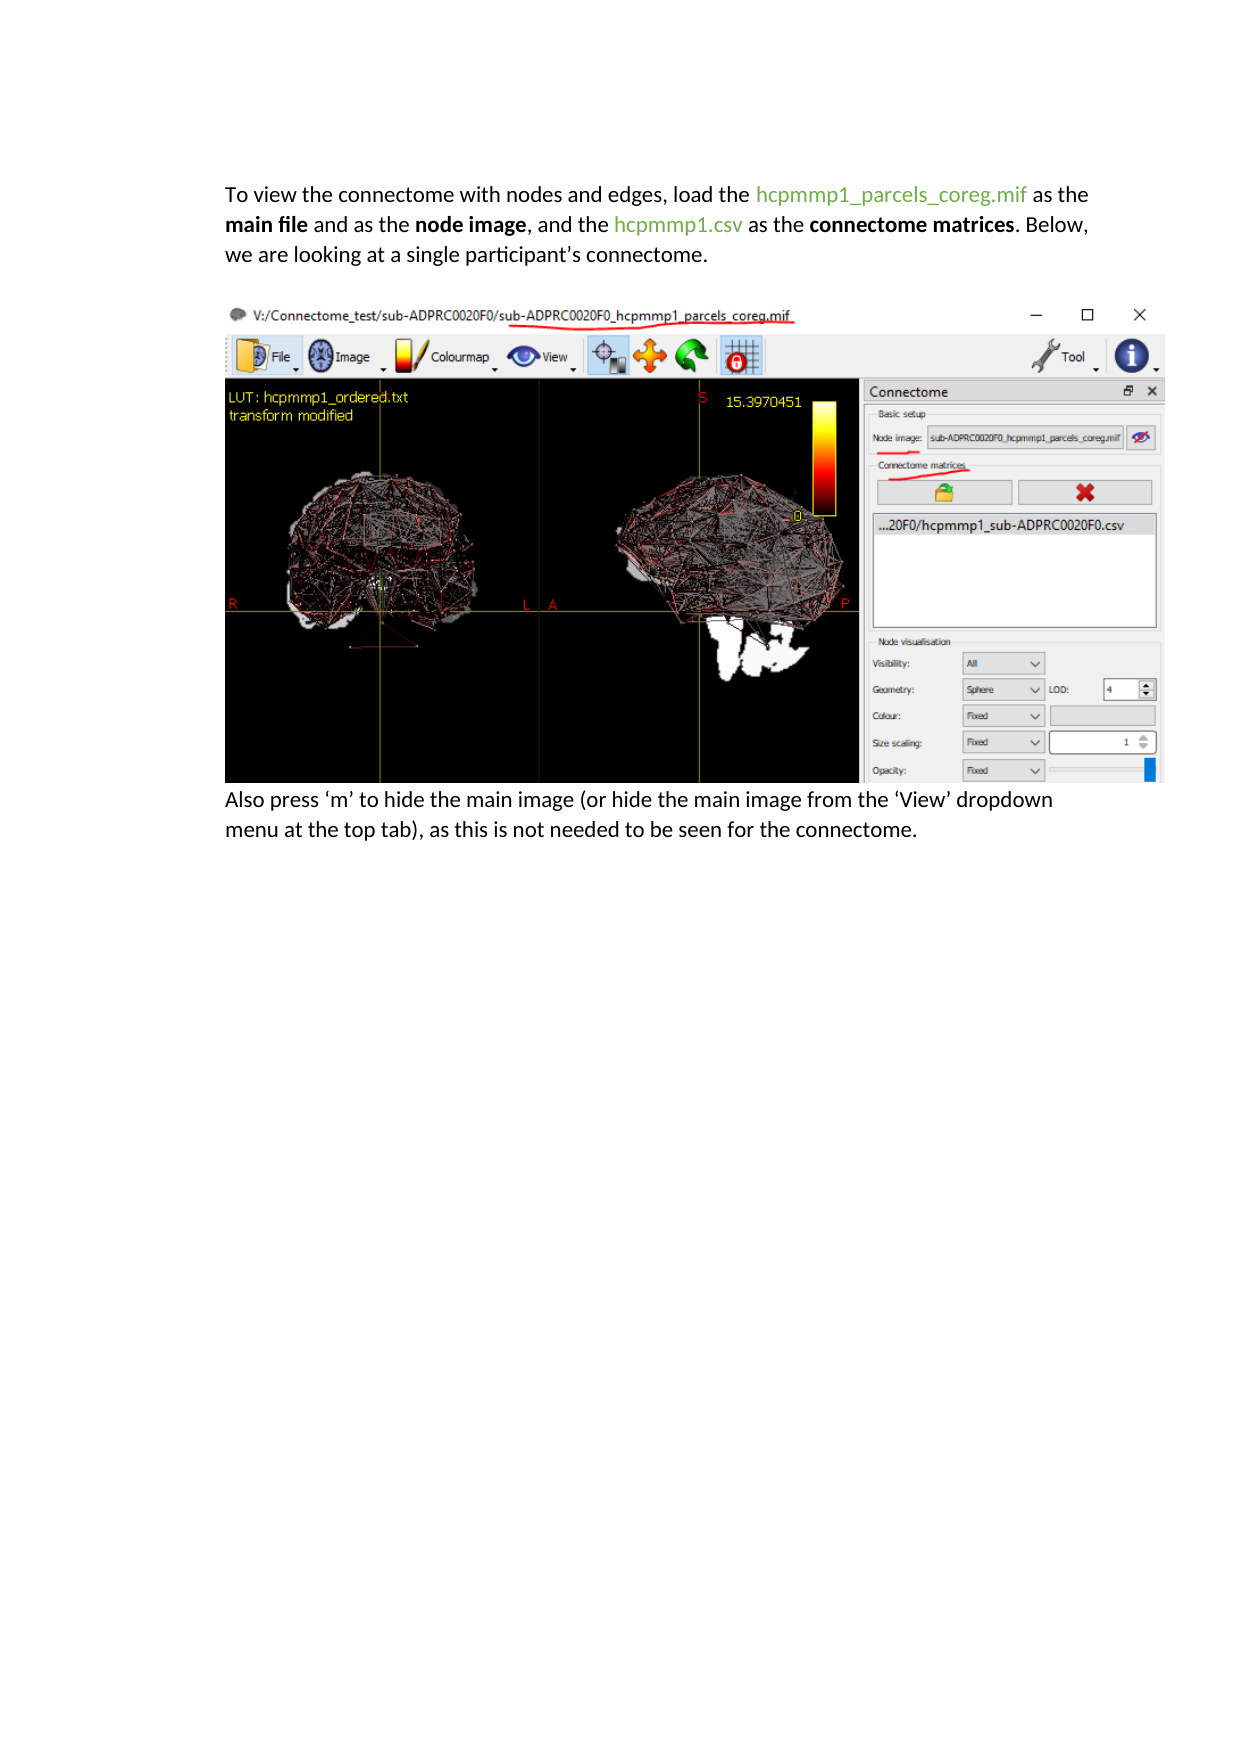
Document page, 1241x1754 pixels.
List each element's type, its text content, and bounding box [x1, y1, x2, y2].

list Also press ‘m’ to hide the main image (or hide the main image from the ‘View’ dropdown menu at the top tab), as this is not needed to be seen for the connectome. [225, 783, 1090, 843]
list To view the connectome with nodes and edges, load the hcpmmp1_parcels_coreg.mif as the main file and as the node image, and the hcpmmp1.csv as the connectome matrices. Below, we are looking at a single participant’s connectome. [225, 180, 1090, 269]
picture [225, 301, 1166, 783]
